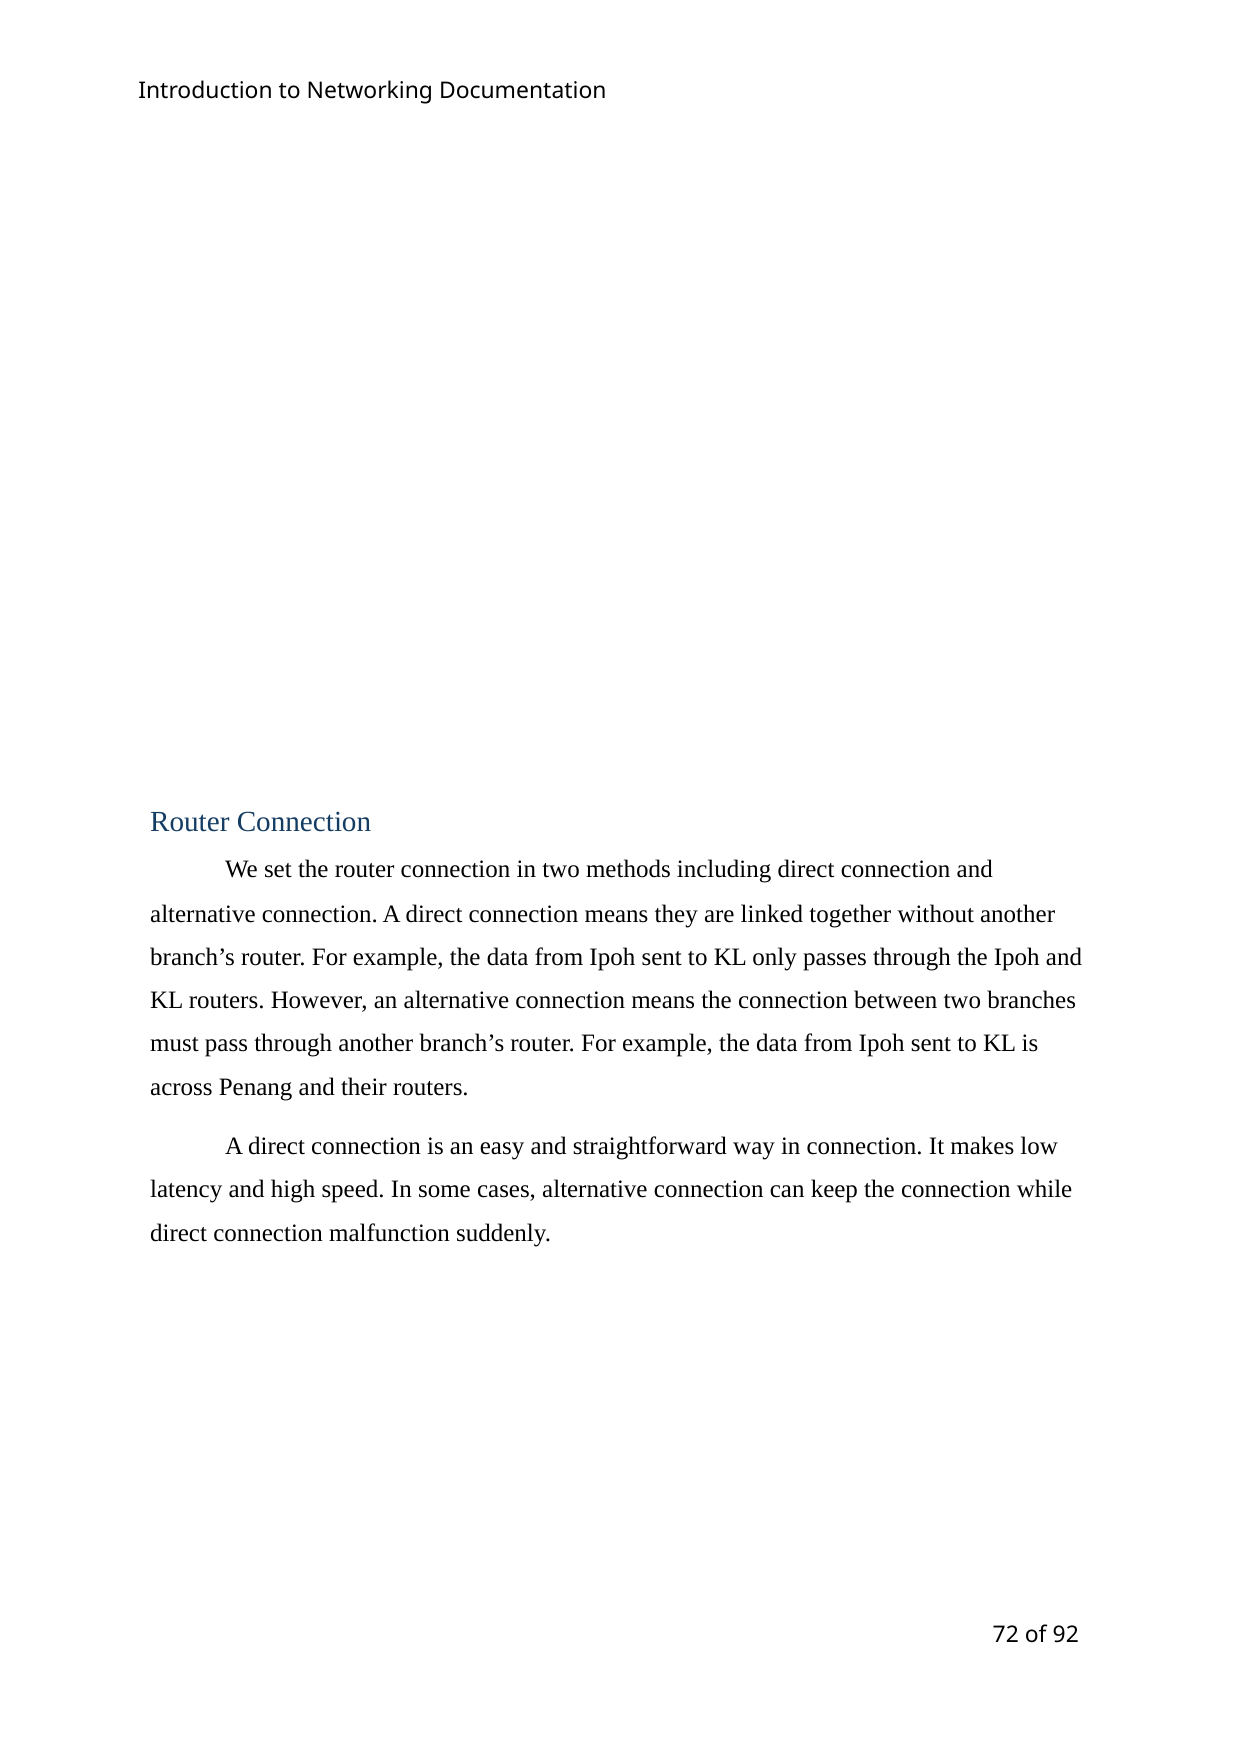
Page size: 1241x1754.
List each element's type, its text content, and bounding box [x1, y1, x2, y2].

text A direct connection is an easy and straightforward way in connection. It makes low latency and high speed. In some cases, alternative connection can keep the connection while direct connection malfunction suddenly. [150, 1131, 1090, 1246]
text Router Connection We set the router connection in two methods including direct connection and alternative connection. A direct connection means they are linked together without another branch’s router. For example, the data from Ipoh sent to KL only passes through the Ipoh and KL routers. However, an alternative connection means the connection between two branches must pass through another branch’s router. For example, the data from Ipoh sent to KL is across Penang and their routers. [150, 804, 1090, 1100]
